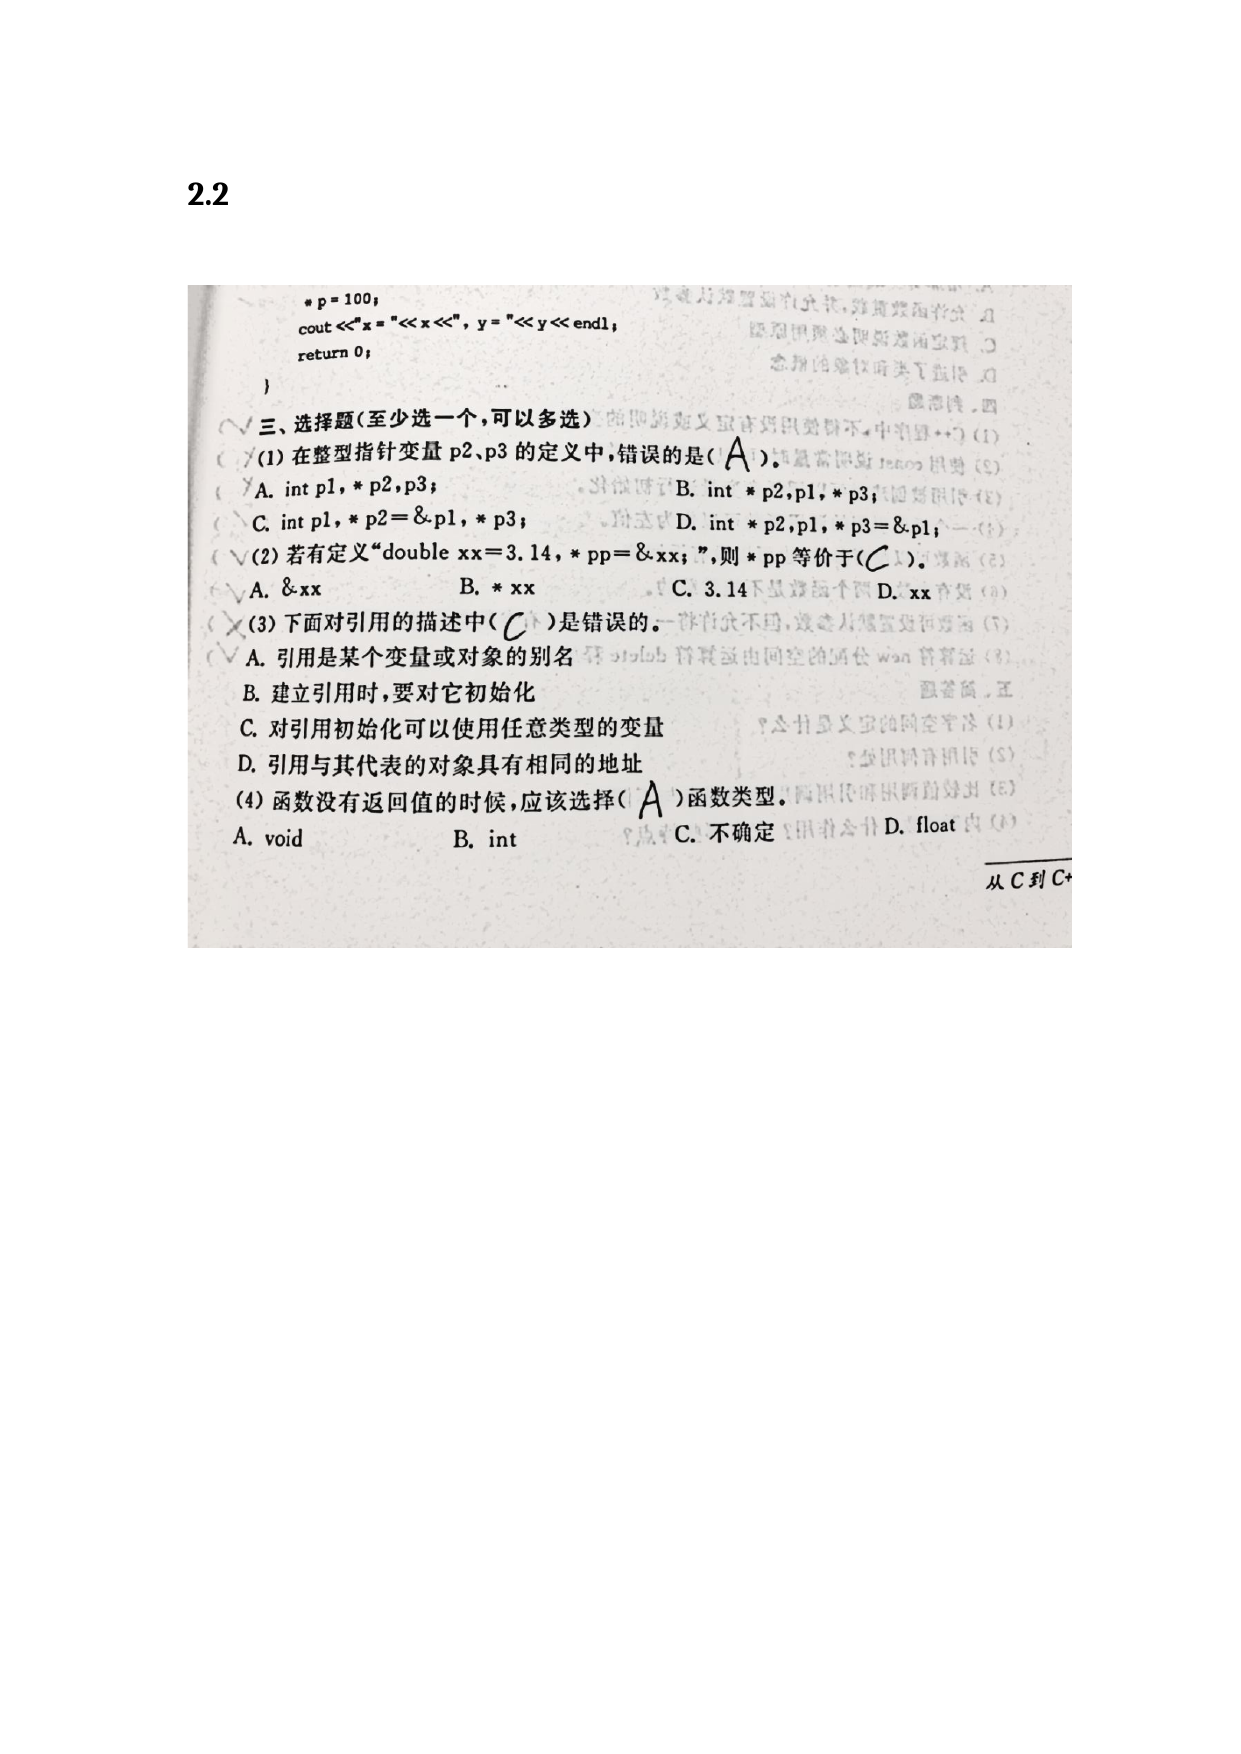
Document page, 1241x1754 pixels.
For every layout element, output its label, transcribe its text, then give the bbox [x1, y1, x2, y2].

picture [189, 285, 1071, 948]
subtitle 2.2 [187, 162, 1053, 227]
